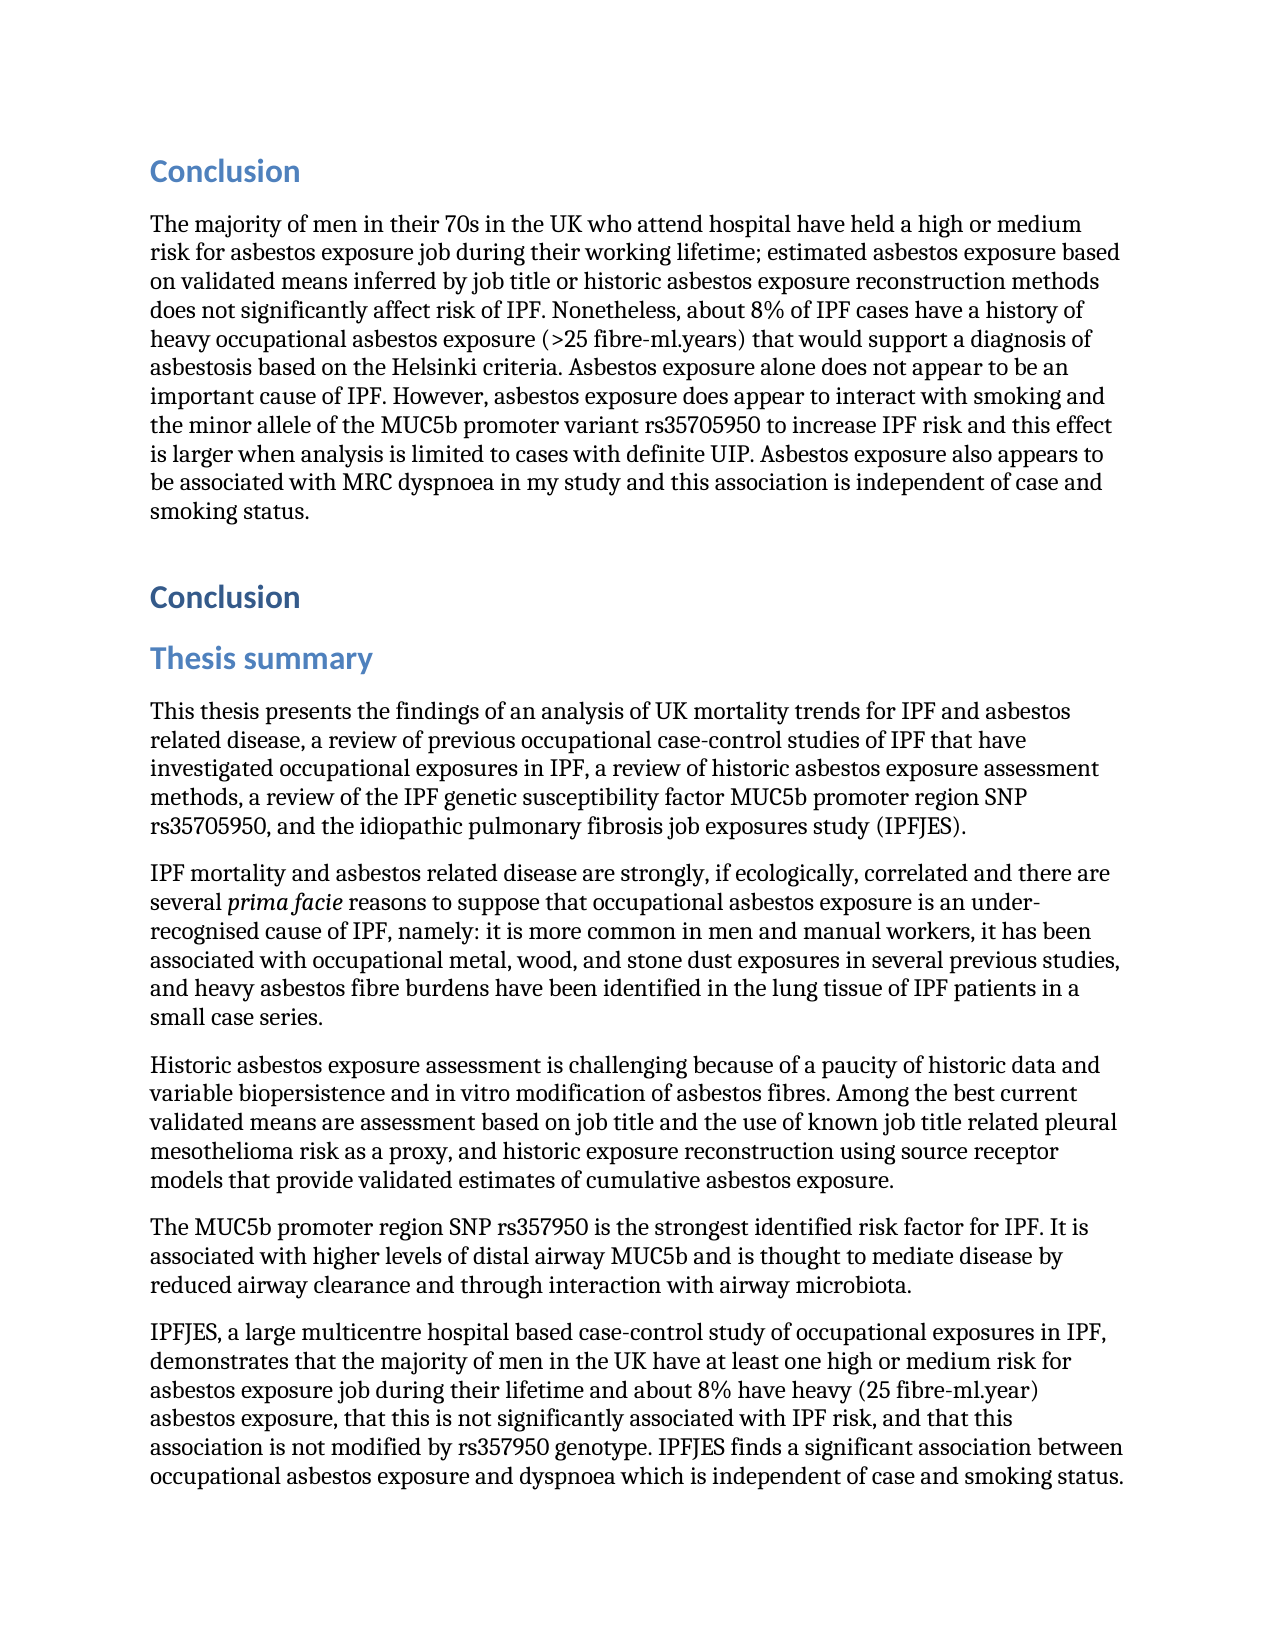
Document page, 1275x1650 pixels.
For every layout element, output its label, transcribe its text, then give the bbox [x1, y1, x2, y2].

text Historic asbestos exposure assessment is challenging because of a paucity of historic data and variable biopersistence and in vitro modification of asbestos fibres. Among the best current validated means are assessment based on job title and the use of known job title related pleural mesothelioma risk as a proxy, and historic exposure reconstruction using source receptor models that provide validated estimates of cumulative asbestos exposure. [150, 1051, 1125, 1194]
text The majority of men in their 70s in the UK who attend hospital have held a high or medium risk for asbestos exposure job during their working lifetime; estimated asbestos exposure based on validated means inferred by job title or historic asbestos exposure reconstruction methods does not significantly affect risk of IPF. Nonetheless, about 8% of IPF cases have a history of heavy occupational asbestos exposure (>25 fibre-ml.years) that would support a diagnosis of asbestosis based on the Helsinki criteria. Asbestos exposure alone does not appear to be an important cause of IPF. However, asbestos exposure does appear to interact with smoking and the minor allele of the MUC5b promoter variant rs35705950 to increase IPF risk and this effect is larger when analysis is limited to cases with definite UIP. Asbestos exposure also appears to be associated with MRC dyspnoea in my study and this association is independent of case and smoking status. [150, 209, 1125, 526]
text IPF mortality and asbestos related disease are strongly, if ecologically, correlated and there are several prima facie reasons to suppose that occupational asbestos exposure is an under-recognised cause of IPF, namely: it is more common in men and manual workers, it has been associated with occupational metal, wood, and stone dust exposures in several previous studies, and heavy asbestos fibre burdens have been identified in the lung tissue of IPF patients in a small case series. [150, 859, 1125, 1032]
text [150, 1318, 1125, 1491]
text This thesis presents the findings of an analysis of UK mortality trends for IPF and asbestos related disease, a review of previous occupational case-control studies of IPF that have investigated occupational exposures in IPF, a review of historic asbestos exposure assessment methods, a review of the IPF genetic susceptibility factor MUC5b promoter region SNP rs35705950, and the idiopathic pulmonary fibrosis job exposures study (IPFJES). [150, 697, 1125, 841]
subtitle Conclusion [150, 576, 1125, 616]
subtitle Conclusion [150, 150, 1125, 191]
text The MUC5b promoter region SNP rs357950 is the strongest identified risk factor for IPF. It is associated with higher levels of distal airway MUC5b and is thought to mediate disease by reduced airway clearance and through interaction with airway microbiota. [150, 1213, 1125, 1299]
subtitle Thesis summary [150, 637, 1125, 678]
